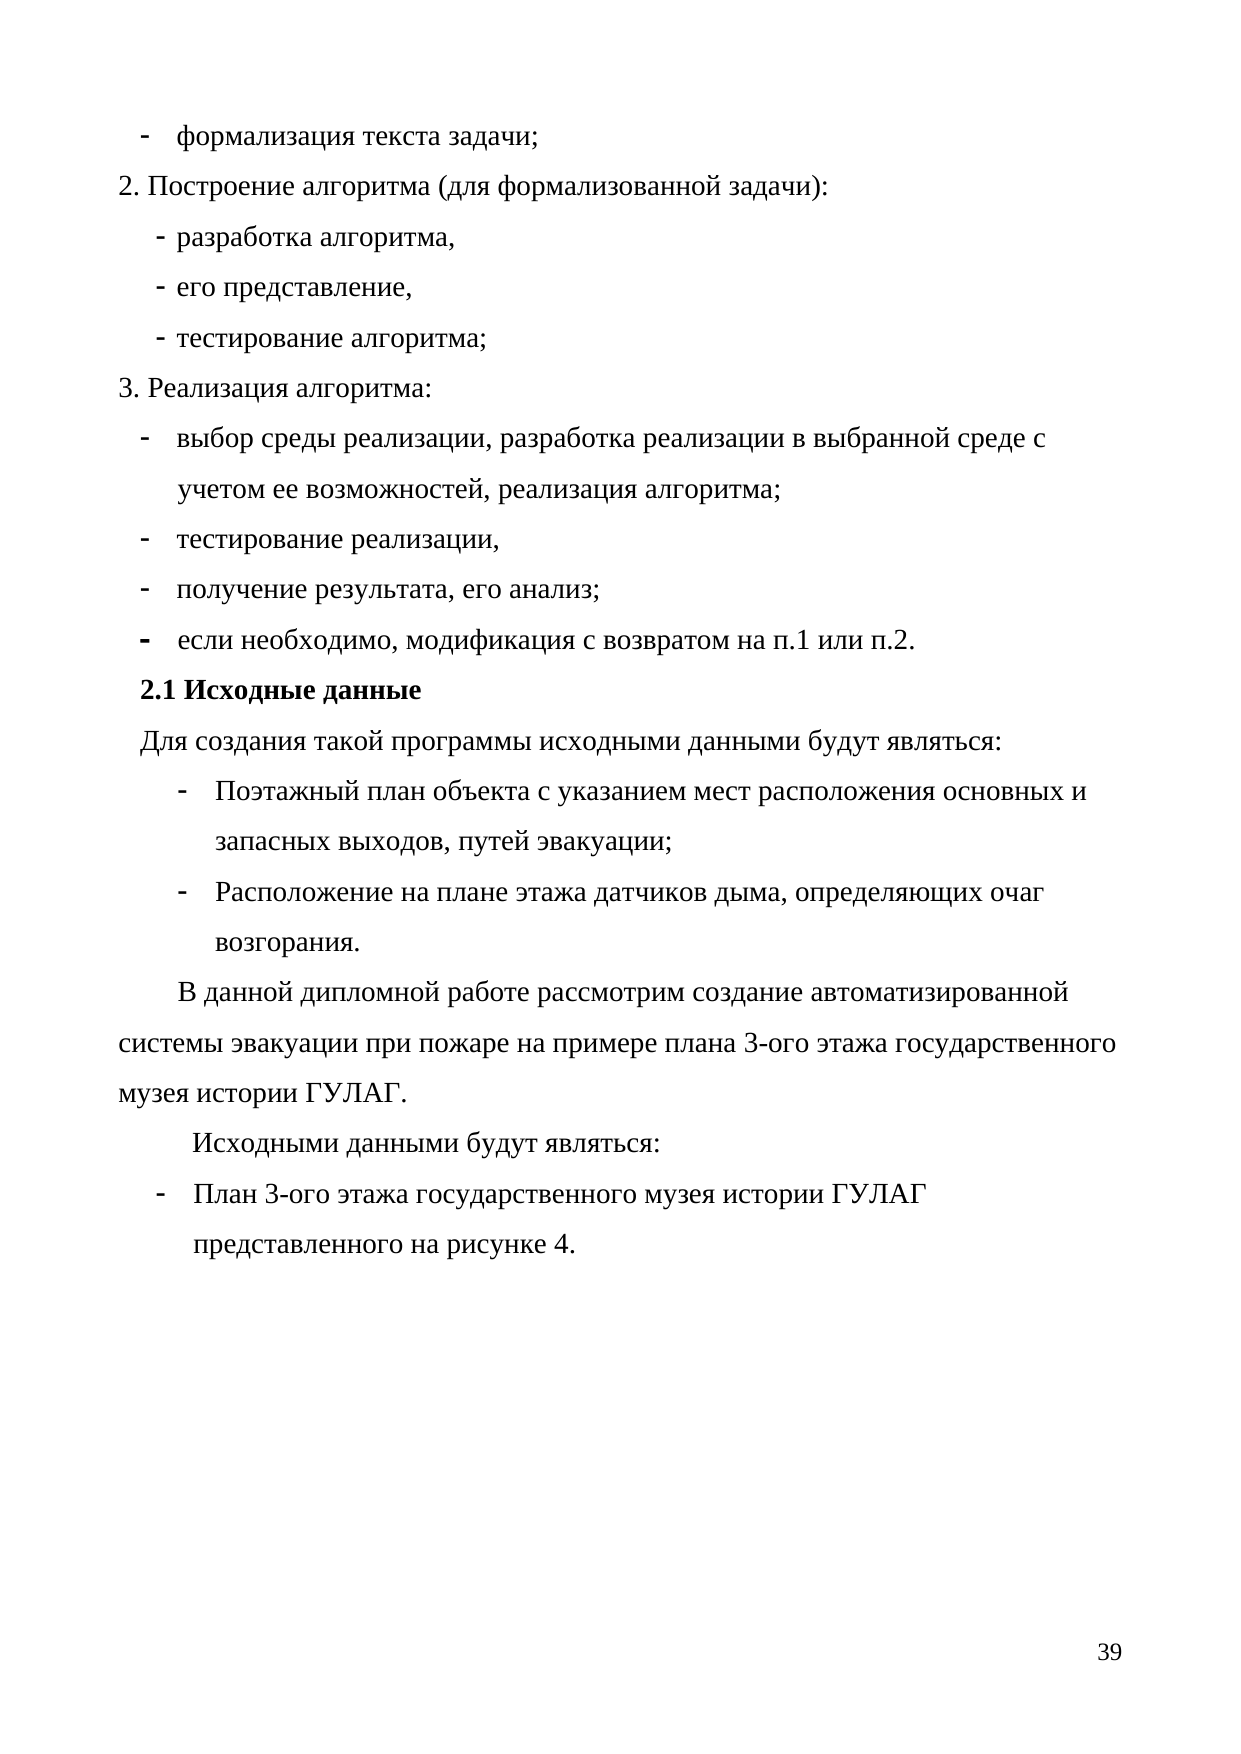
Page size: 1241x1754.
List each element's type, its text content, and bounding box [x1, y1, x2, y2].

text Исходными данными будут являться: [118, 1125, 1122, 1159]
list тестирование алгоритма; [156, 320, 1122, 353]
list его представление, [156, 269, 1122, 303]
list разработка алгоритма, [156, 219, 1122, 252]
text 3. Реализация алгоритма: [118, 370, 1122, 404]
list Расположение на плане этажа датчиков дыма, определяющих очаг возгорания. [177, 874, 1122, 958]
list Поэтажный план объекта с указанием мест расположения основных и запасных выходов, путей эвакуации; [177, 773, 1122, 857]
text 2.1 Исходные данные [140, 672, 1122, 706]
list План 3-ого этажа государственного музея истории ГУЛАГ представленного на рисунке 4. [156, 1176, 1122, 1260]
text В данной дипломной работе рассмотрим создание автоматизированной системы эвакуации при пожаре на примере плана 3-ого этажа государственного музея истории ГУЛАГ. [118, 974, 1122, 1109]
list формализация текста задачи; [140, 118, 1122, 152]
list тестирование реализации, [140, 521, 1122, 555]
list если необходимо, модификация с возвратом на п.1 или п.2. [140, 622, 1122, 656]
text 2. Построение алгоритма (для формализованной задачи): [118, 168, 1122, 202]
list получение результата, его анализ; [140, 572, 1122, 605]
list выбор среды реализации, разработка реализации в выбранной среде с учетом ее возможностей, реализация алгоритма; [140, 420, 1122, 504]
text Для создания такой программы исходными данными будут являться: [140, 723, 1122, 756]
